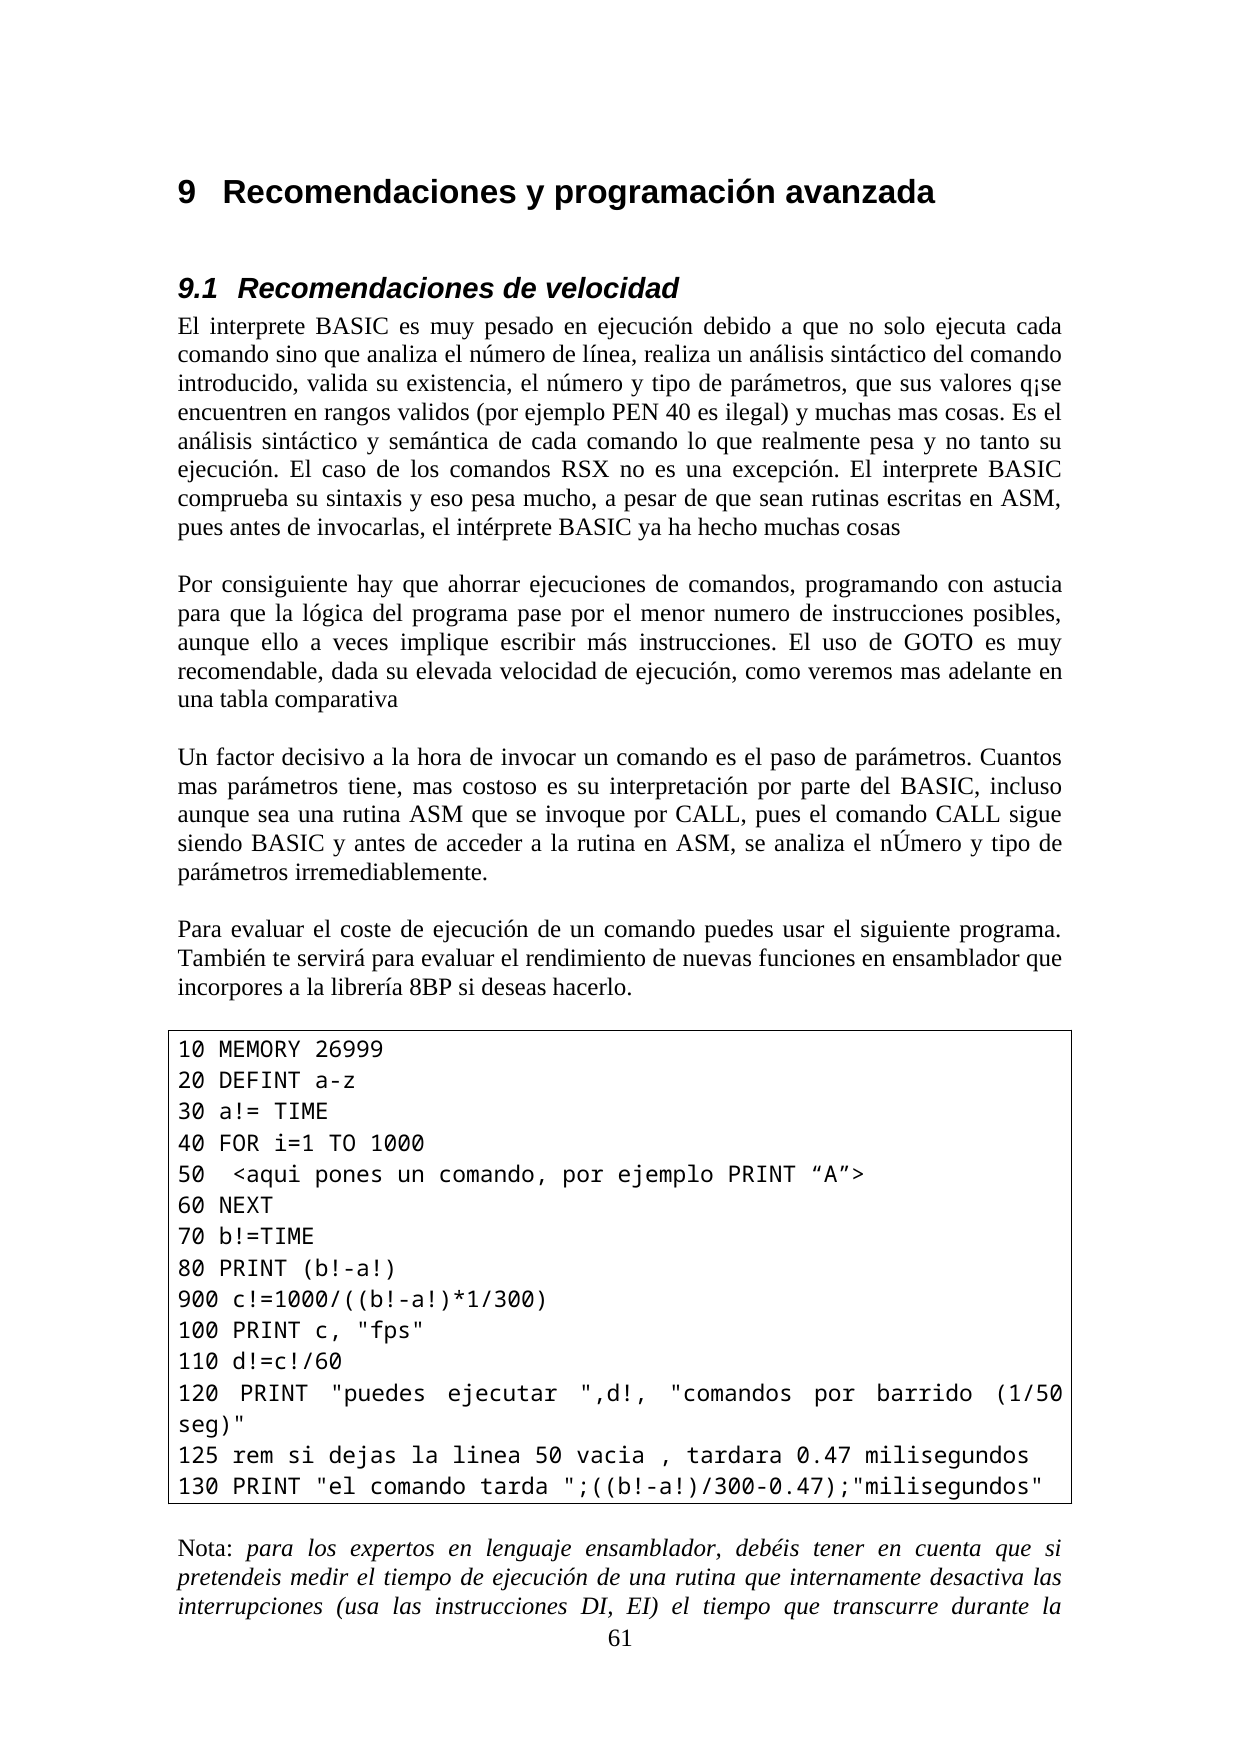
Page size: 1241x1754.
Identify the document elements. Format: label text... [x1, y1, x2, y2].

text 10 MEMORY 26999 [169, 1031, 1071, 1064]
text 100 PRINT c, "fps" [177, 1314, 1063, 1345]
text Para evaluar el coste de ejecución de un comando puedes usar el siguiente programa. También te servirá para evaluar el rendimiento de nuevas funciones en ensamblador que incorpores a la librería 8BP si deseas hacerlo. [177, 914, 1063, 1001]
text Por consiguiente hay que ahorrar ejecuciones de comandos, programando con astucia para que la lógica del programa pase por el menor numero de instrucciones posibles, aunque ello a veces implique escribir más instrucciones. El uso de GOTO es muy recomendable, dada su elevada velocidad de ejecución, como veremos mas adelante en una tabla comparativa [177, 569, 1063, 713]
text 900 c!=1000/((b!-a!)*1/300) [177, 1283, 1063, 1314]
subtitle Recomendaciones y programación avanzada [177, 173, 1063, 211]
text 120 PRINT "puedes ejecutar ",d!, "comandos por barrido (1/50 seg)" [177, 1376, 1063, 1439]
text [177, 1533, 1063, 1619]
text 125 rem si dejas la linea 50 vacia , tardara 0.47 milisegundos [177, 1439, 1063, 1467]
text 30 a!= TIME [177, 1095, 1063, 1126]
text 60 NEXT [177, 1189, 1063, 1220]
text 50 <aqui pones un comando, por ejemplo PRINT “A”> [177, 1158, 1063, 1189]
subtitle Recomendaciones de velocidad [177, 271, 1063, 304]
text 70 b!=TIME [177, 1220, 1063, 1251]
text 40 FOR i=1 TO 1000 [177, 1126, 1063, 1158]
text Un factor decisivo a la hora de invocar un comando es el paso de parámetros. Cuantos mas parámetros tiene, mas costoso es su interpretación por parte del BASIC, incluso aunque sea una rutina ASM que se invoque por CALL, pues el comando CALL sigue siendo BASIC y antes de acceder a la rutina en ASM, se analiza el nÚmero y tipo de parámetros irremediablemente. [177, 742, 1063, 886]
text 130 PRINT "el comando tarda ";((b!-a!)/300-0.47);"milisegundos" [169, 1467, 1071, 1503]
text 80 PRINT (b!-a!) [177, 1251, 1063, 1283]
text El interprete BASIC es muy pesado en ejecución debido a que no solo ejecuta cada comando sino que analiza el número de línea, realiza un análisis sintáctico del comando introducido, valida su existencia, el número y tipo de parámetros, que sus valores q¡se encuentren en rangos validos (por ejemplo PEN 40 es ilegal) y muchas mas cosas. Es el análisis sintáctico y semántica de cada comando lo que realmente pesa y no tanto su ejecución. El caso de los comandos RSX no es una excepción. El interprete BASIC comprueba su sintaxis y eso pesa mucho, a pesar de que sean rutinas escritas en ASM, pues antes de invocarlas, el intérprete BASIC ya ha hecho muchas cosas [177, 311, 1063, 541]
text 20 DEFINT a-z [177, 1064, 1063, 1095]
text 110 d!=c!/60 [177, 1345, 1063, 1376]
